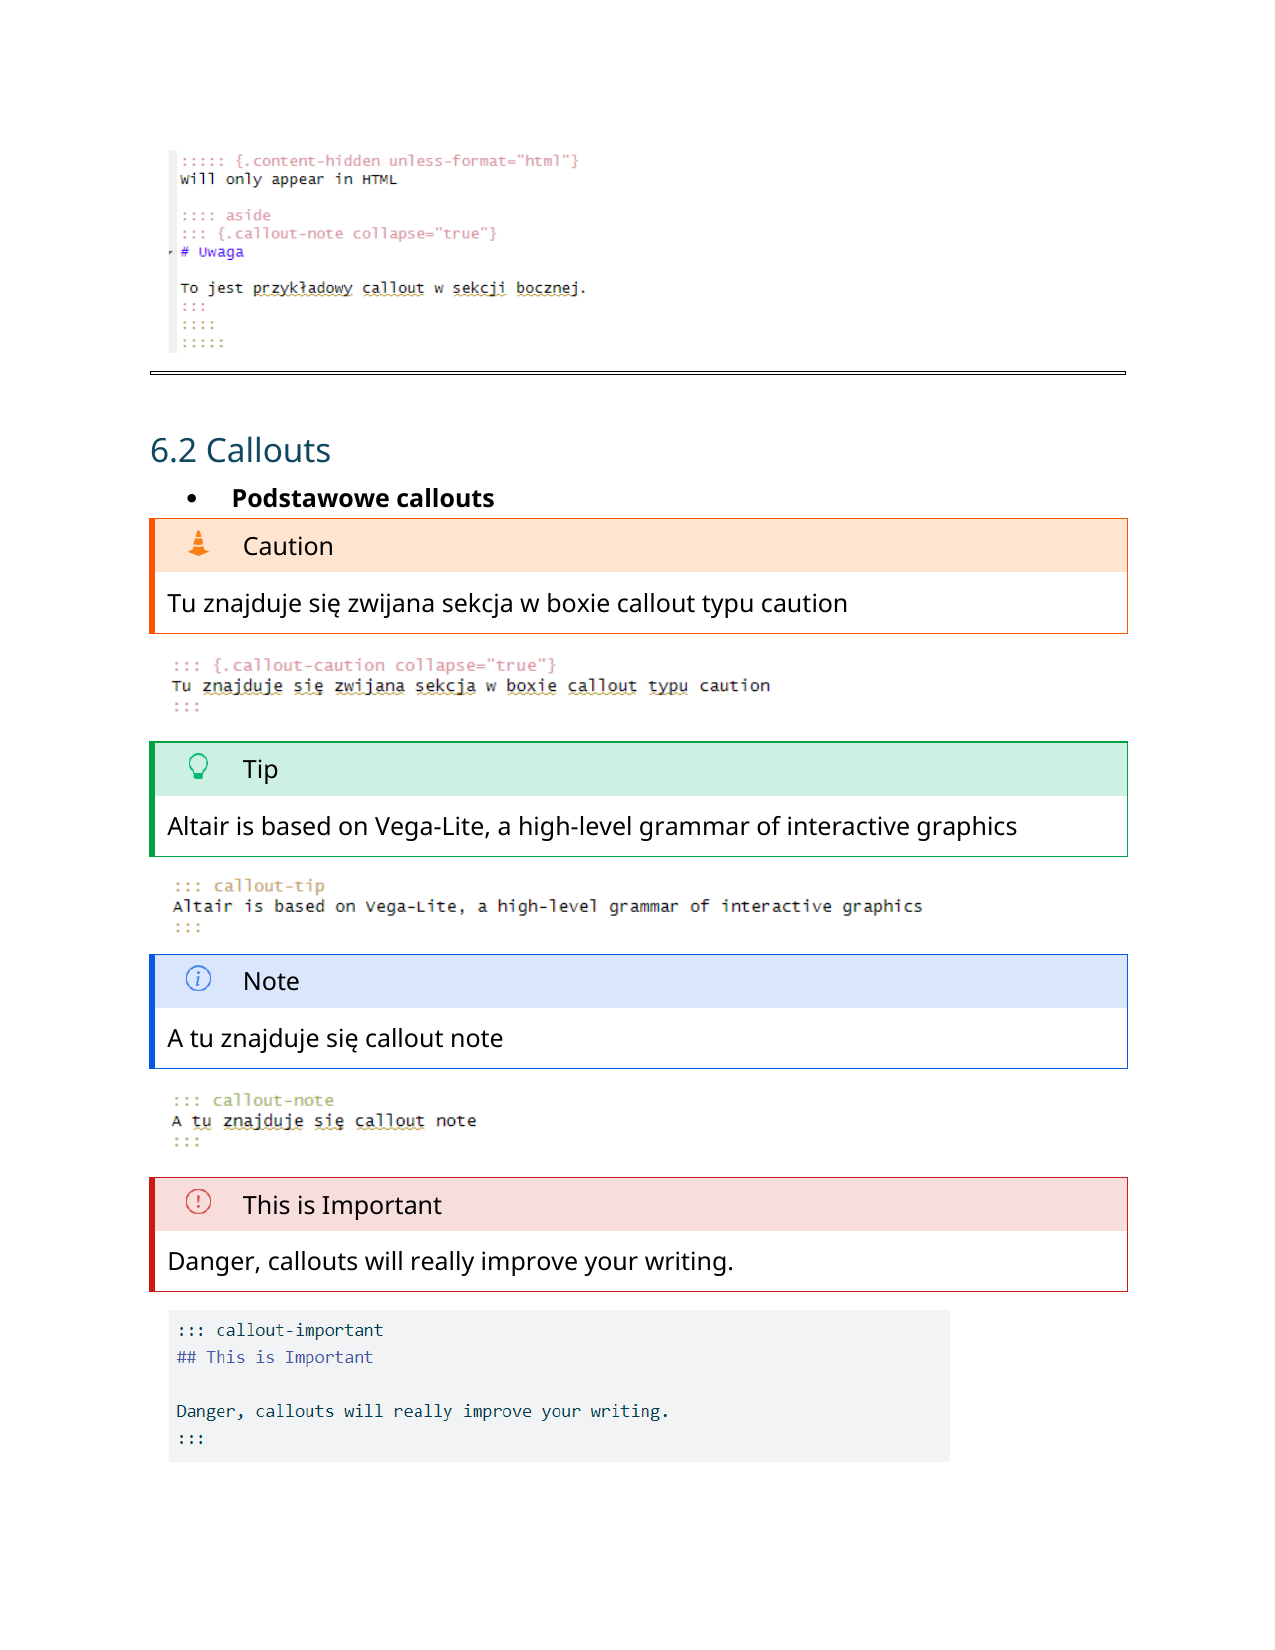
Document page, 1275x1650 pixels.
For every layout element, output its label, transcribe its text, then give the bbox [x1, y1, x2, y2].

list Podstawowe callouts [187, 480, 1125, 514]
table_header This is Important [155, 1178, 1127, 1231]
table_cell Danger, callouts will really improve your writing. [155, 1231, 1127, 1291]
picture [168, 1087, 487, 1158]
table_cell A tu znajduje się callout note [155, 1008, 1127, 1068]
picture [186, 753, 211, 779]
subtitle 6.2 Callouts [150, 427, 1125, 472]
picture [186, 530, 211, 556]
table_cell Tu znajduje się zwijana sekcja w boxie callout typu caution [155, 573, 1127, 632]
picture [168, 1310, 950, 1462]
table_cell Altair is based on Vega-Lite, a high-level grammar of interactive graphics [155, 796, 1127, 856]
picture [168, 875, 941, 935]
picture [186, 965, 211, 991]
table_header Note [155, 955, 1127, 1008]
picture [168, 150, 830, 353]
picture [168, 652, 783, 723]
table_header Caution [155, 519, 1127, 572]
picture [186, 1189, 211, 1214]
table_header Tip [155, 743, 1127, 796]
